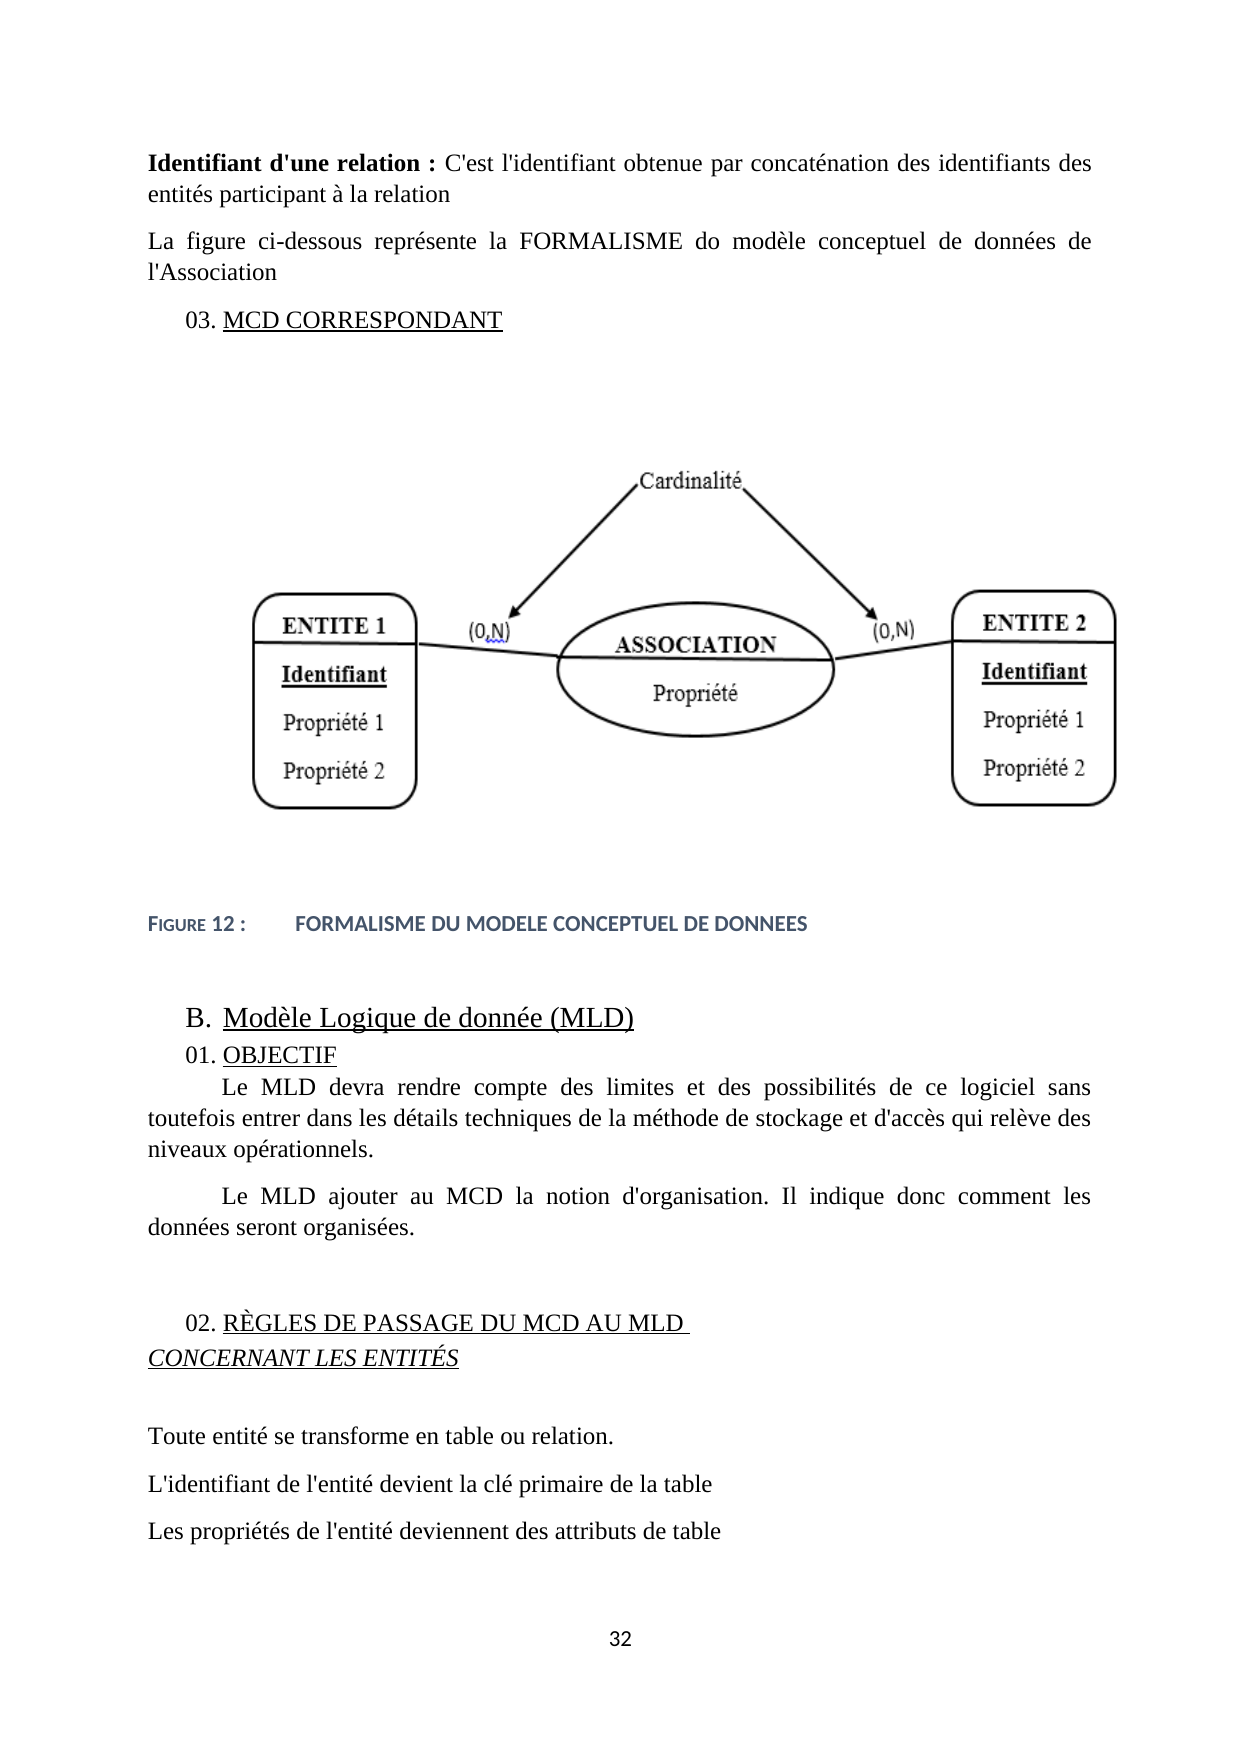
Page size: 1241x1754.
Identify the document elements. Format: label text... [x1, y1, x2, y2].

subtitle MCD Correspondant [185, 305, 1093, 334]
text L'identifiant de l'entité devient la clé primaire de la table [148, 1469, 1093, 1497]
text Les propriétés de l'entité deviennent des attributs de table [148, 1516, 1093, 1545]
text Le MLD ajouter au MCD la notion d'organisation. Il indique donc comment les données seront organisées. [148, 1181, 1093, 1241]
subtitle Objectif [185, 1041, 1093, 1069]
subtitle Modèle Logique de donnée (MLD) [185, 1000, 1093, 1034]
subtitle Règles de passage du MCD au MLD [185, 1308, 1093, 1337]
subtitle Concernant les entités [148, 1343, 1093, 1372]
text Le MLD devra rendre compte des limites et des possibilités de ce logiciel sans toutefois entrer dans les détails techniques de la méthode de stockage et d'accès qui relève des niveaux opérationnels. [148, 1072, 1093, 1162]
text Identifiant d'une relation : C'est l'identifiant obtenue par concaténation des identifiants des entités participant à la relation [148, 148, 1093, 207]
text Toute entité se transforme en table ou relation. [148, 1421, 1093, 1450]
picture [199, 420, 1146, 855]
text La figure ci-dessous représente la FORMALISME do modèle conceptuel de données de l'Association [148, 226, 1093, 286]
